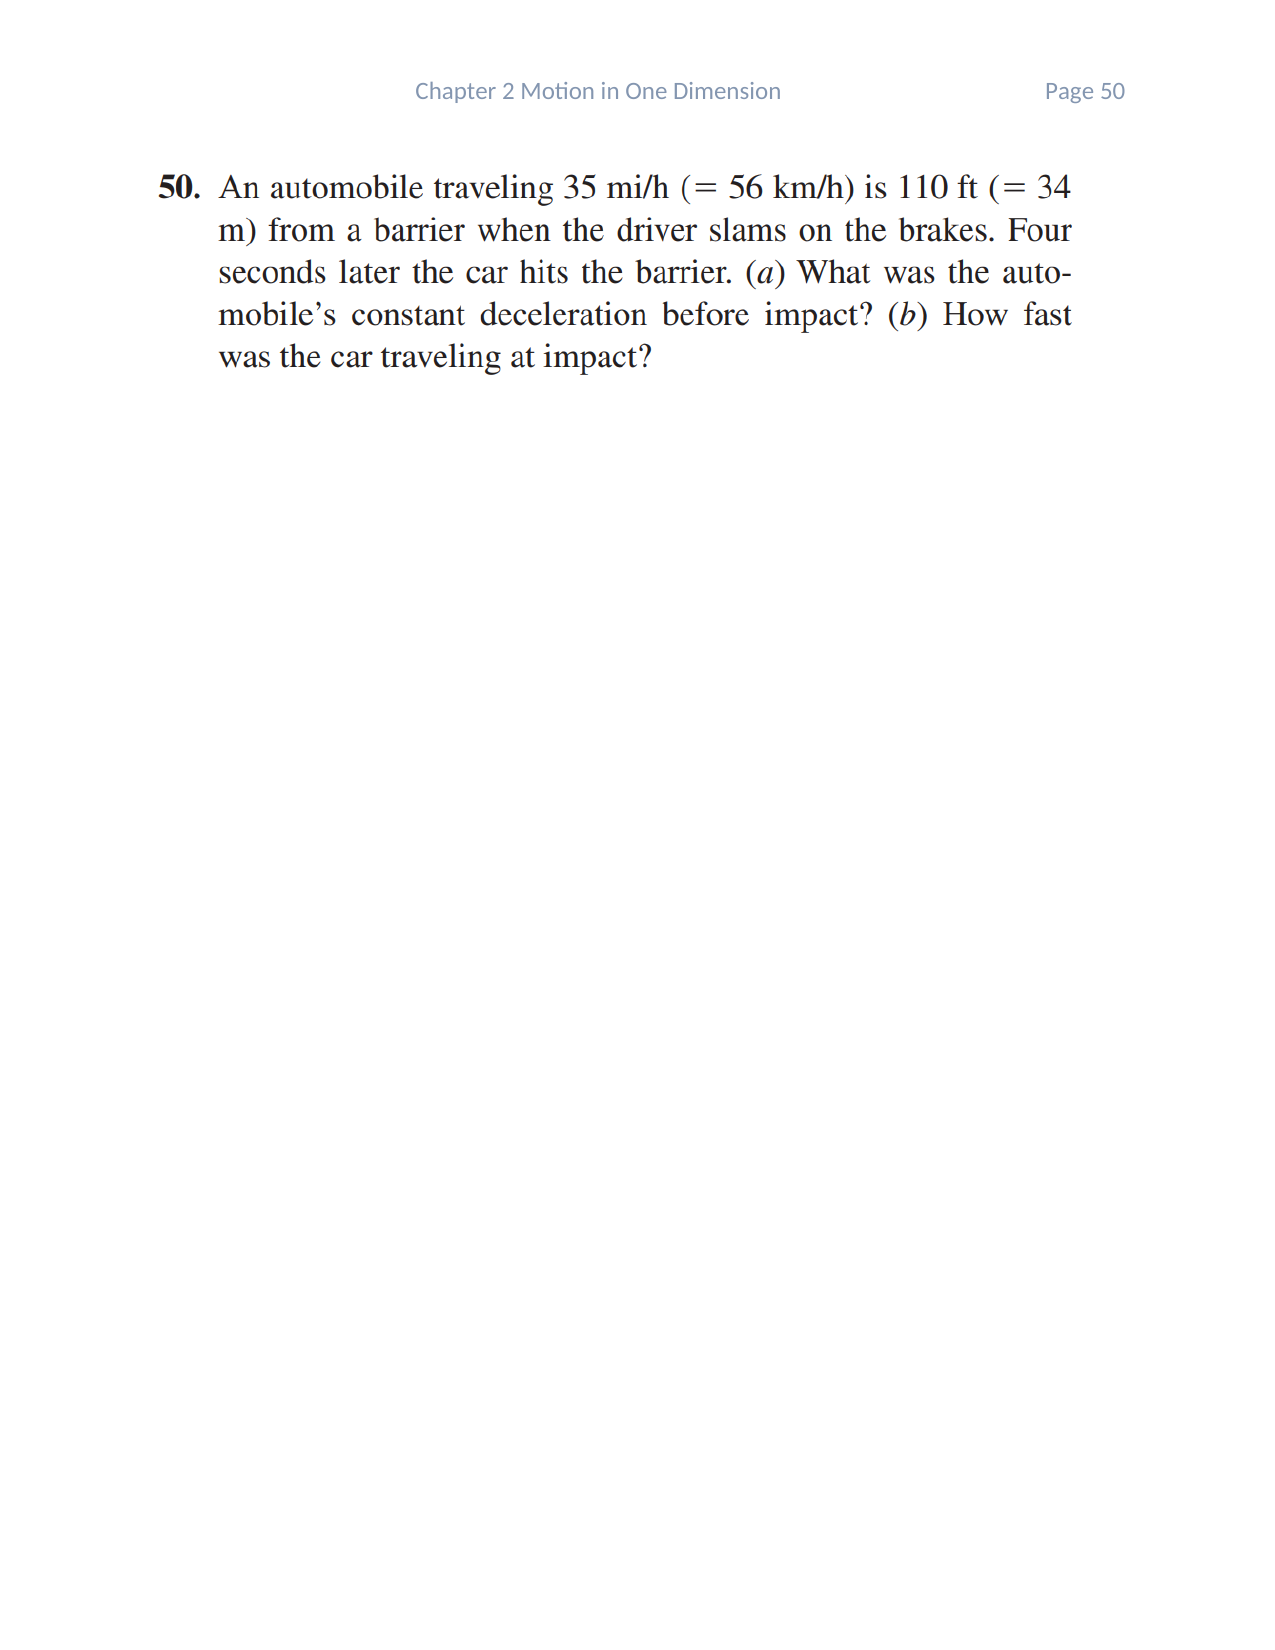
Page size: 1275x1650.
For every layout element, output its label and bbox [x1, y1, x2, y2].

picture [135, 150, 1110, 385]
